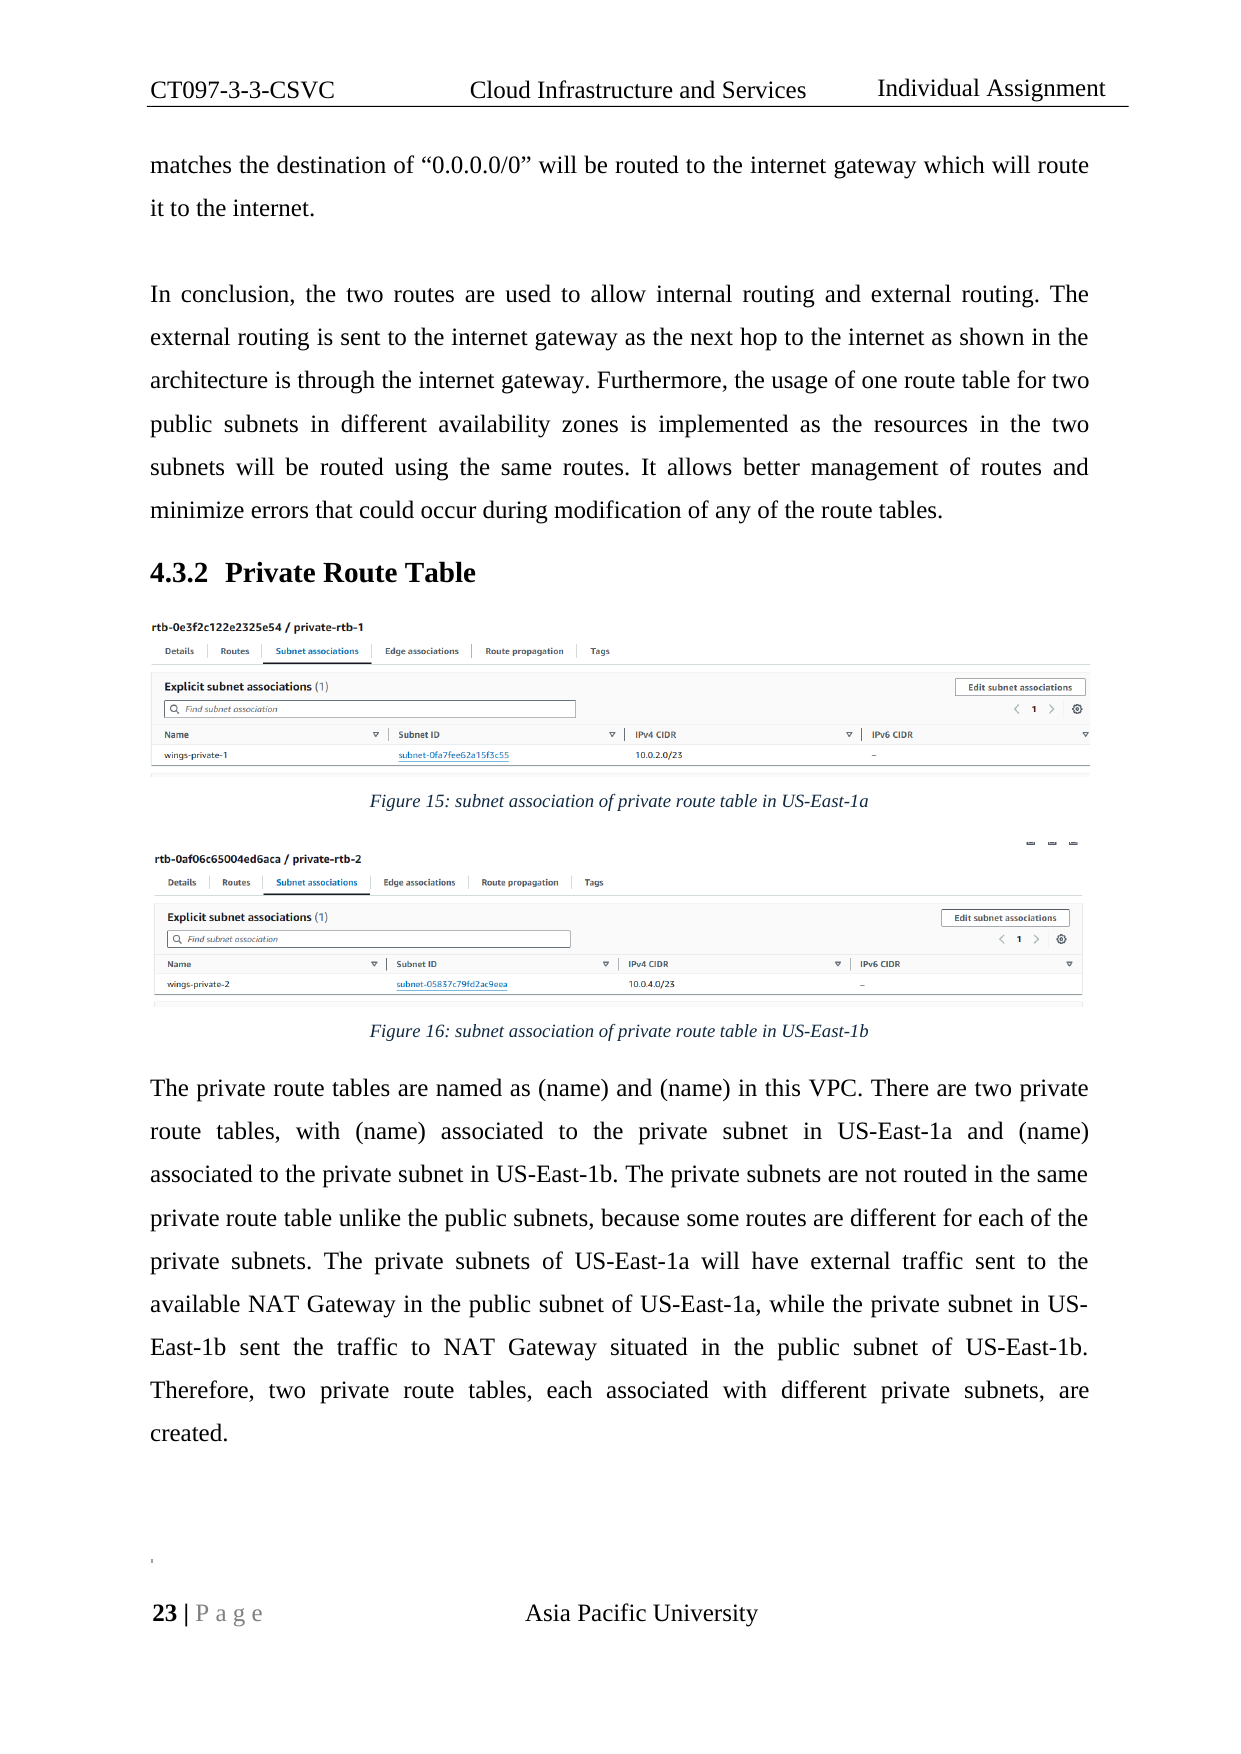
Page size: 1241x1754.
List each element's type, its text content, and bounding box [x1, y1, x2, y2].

text Figure 15: subnet association of private route table in US-East-1a [150, 790, 1090, 811]
text Figure 16: subnet association of private route table in US-East-1b [150, 1020, 1090, 1042]
subtitle Private Route Table [150, 555, 1090, 588]
picture [150, 613, 1091, 777]
text The private route tables are named as (name) and (name) in this VPC. There are two private route tables, with (name) associated to the private subnet in US-East-1a and (name) associated to the private subnet in US-East-1b. The private subnets are not routed in the same private route table unlike the public subnets, because some routes are different for each of the private subnets. The private subnets of US-East-1a will have external traffic sent to the available NAT Gateway in the public subnet of US-East-1a, while the private subnet in US-East-1b sent the traffic to NAT Gateway situated in the public subnet of US-East-1b. Therefore, two private route tables, each associated with different private subnets, are created. [150, 1073, 1090, 1447]
picture [150, 842, 1091, 1007]
text In conclusion, the two routes are used to allow internal routing and external routing. The external routing is sent to the internet gateway as the next hop to the internet as shown in the architecture is through the internet gateway. Furthermore, the usage of one route table for two public subnets in different availability zones is implemented as the resources in the two subnets will be routed using the same routes. It allows better management of routes and minimize errors that could occur during modification of any of the route tables. [150, 279, 1090, 524]
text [150, 150, 1090, 222]
